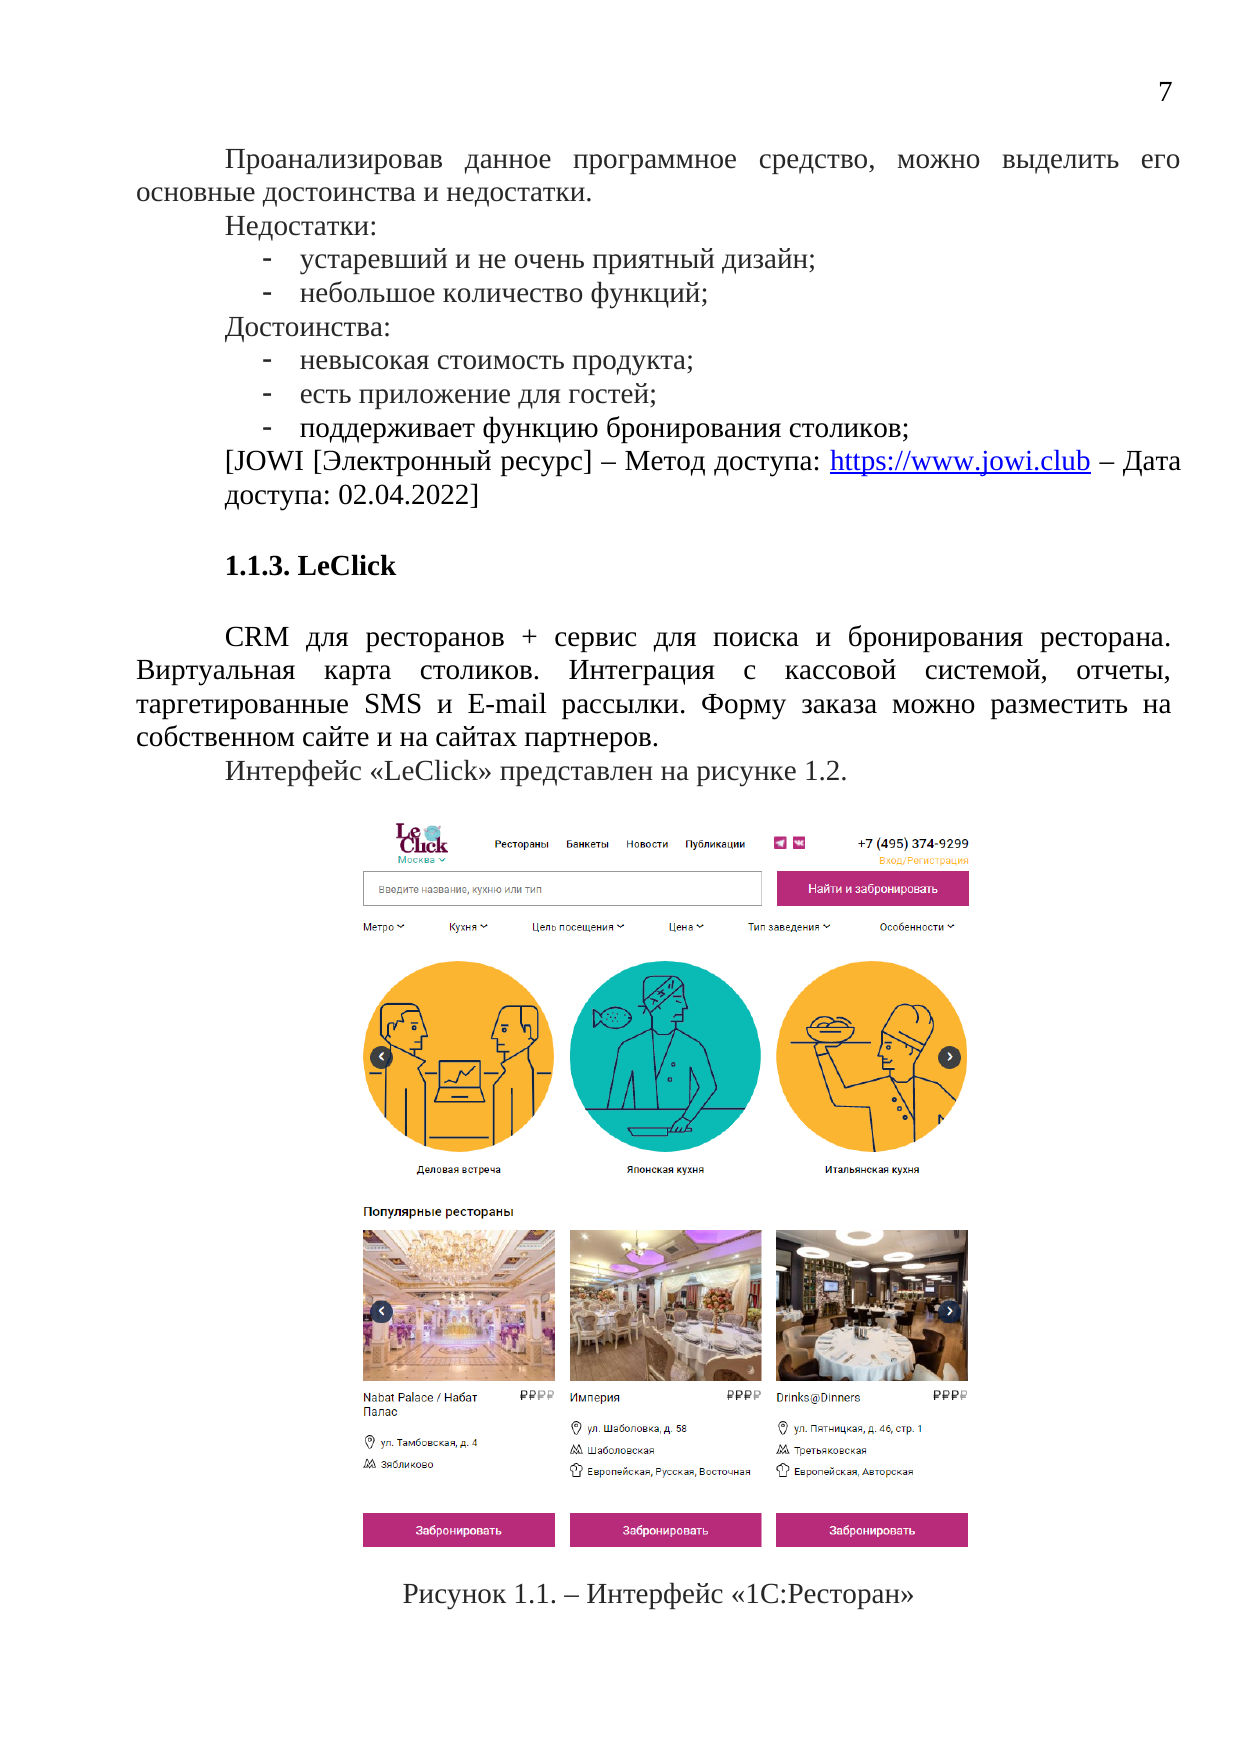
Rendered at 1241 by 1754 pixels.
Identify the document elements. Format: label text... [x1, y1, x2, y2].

picture [311, 815, 1006, 1547]
text Рисунок 1.1. – Интерфейс «1С:Ресторан» [136, 1576, 1181, 1609]
list небольшое количество функций; [262, 275, 1181, 309]
text CRM для ресторанов + сервис для поиска и бронирования ресторана. Виртуальная карта столиков. Интеграция с кассовой системой, отчеты, таргетированные SMS и E-mail рассылки. Форму заказа можно разместить на собственном сайте и на сайтах партнеров. [136, 719, 1172, 753]
text Интерфейс «LeClick» представлен на рисунке 1.2. [136, 753, 1181, 787]
text Недостатки: [136, 208, 1181, 242]
list есть приложение для гостей; [262, 376, 1181, 410]
list устаревший и не очень приятный дизайн; [262, 242, 1181, 275]
text Достоинства: [136, 309, 1181, 342]
text CRM для ресторанов + сервис для поиска и бронирования ресторана. Виртуальная карта столиков. Интеграция с кассовой системой, отчеты, таргетированные SMS и E-mail рассылки. Форму заказа можно разместить на собственном сайте и на сайтах партнеров. [136, 619, 1172, 653]
text [JOWI [Электронный ресурс] – Метод доступа: https://www.jowi.club – Дата доступа: 02.04.2022] [224, 443, 1181, 510]
text Проанализировав данное программное средство, можно выделить его основные достоинства и недостатки. [136, 141, 1181, 208]
list поддерживает функцию бронирования столиков; [262, 410, 1181, 443]
list невысокая стоимость продукта; [262, 342, 1181, 376]
subtitle 1.1.3. LeClick [224, 548, 1175, 581]
